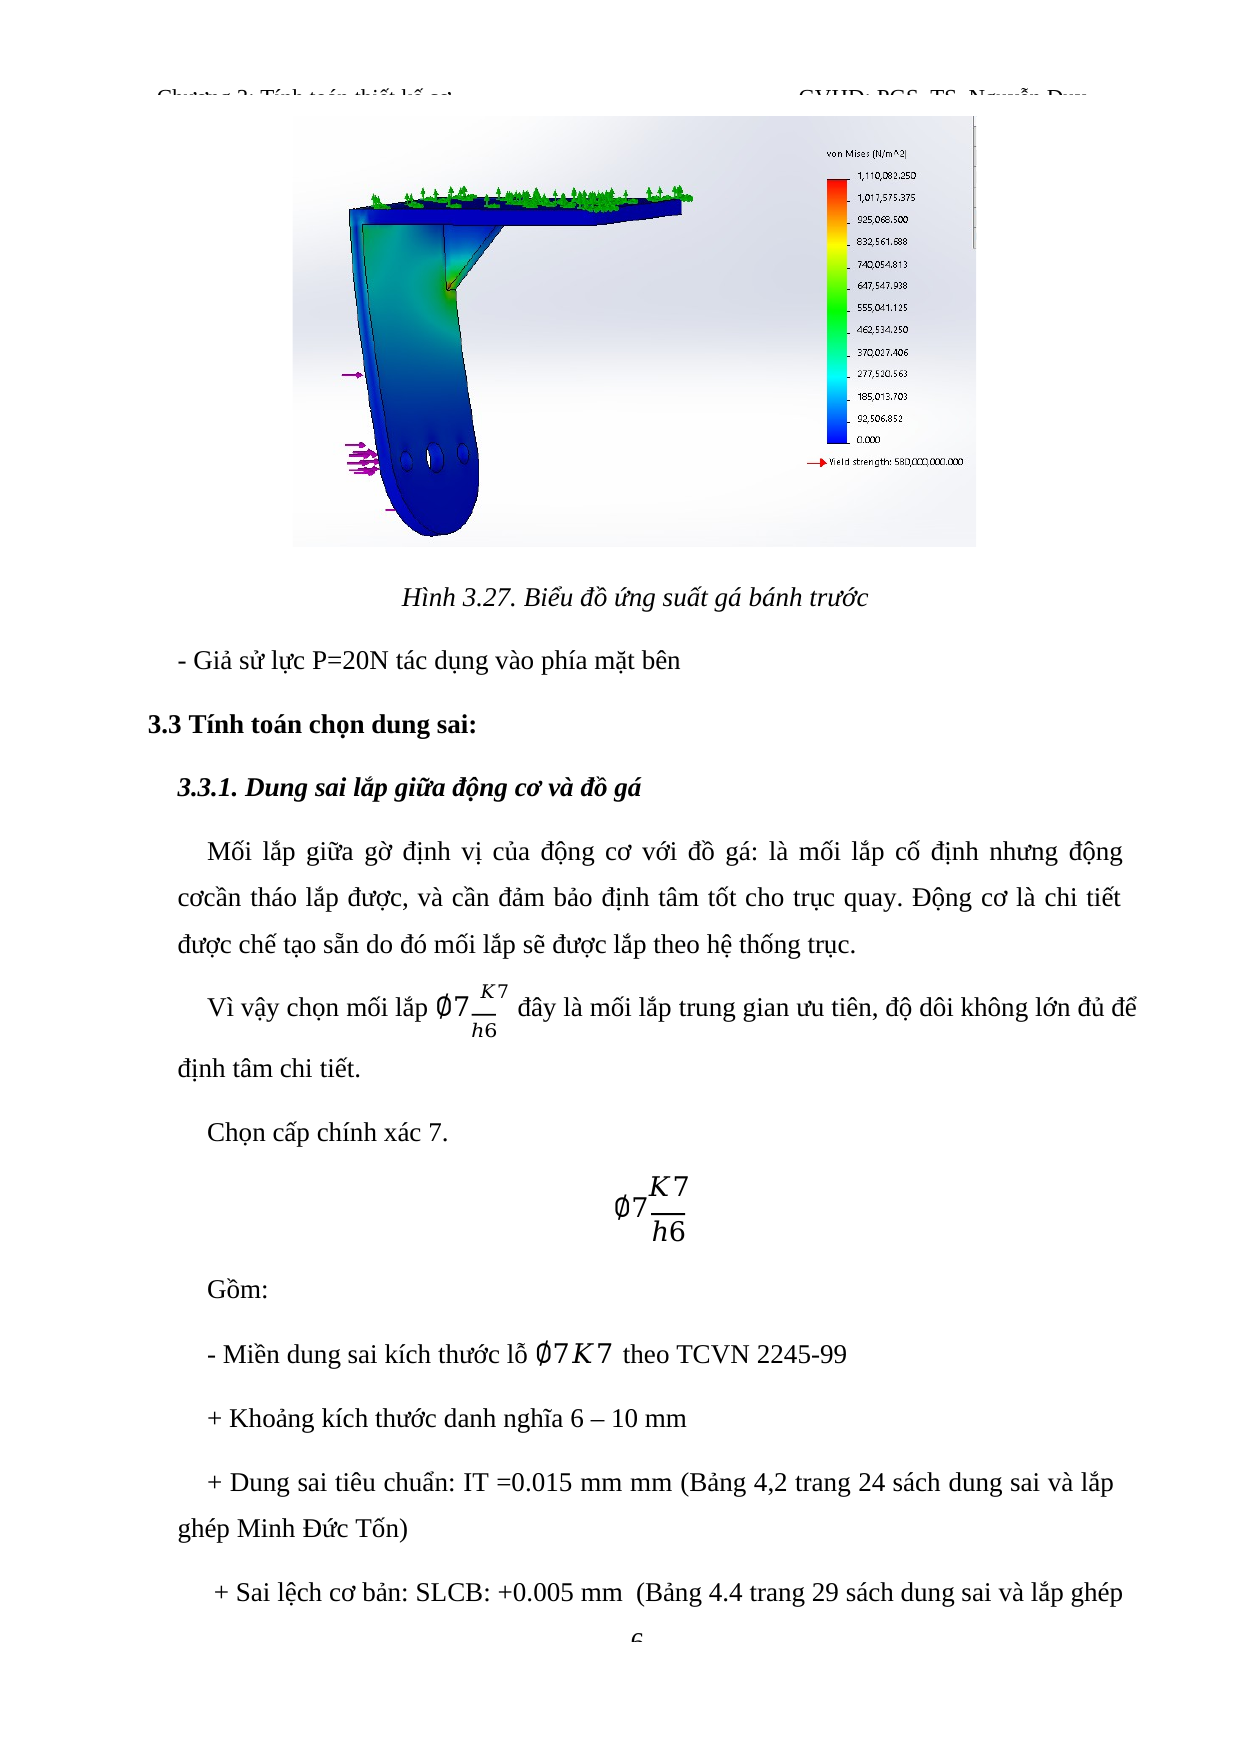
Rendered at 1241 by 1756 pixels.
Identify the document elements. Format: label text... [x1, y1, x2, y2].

subtitle Tính toán chọn dung sai: [148, 708, 1144, 739]
text + Sai lệch cơ bản: SLCB: +0.005 mm (Bảng 4.4 trang 29 sách dung sai và lắp ghép [213, 1576, 1144, 1607]
text + Khoảng kích thước danh nghĩa 6 – 10 mm [207, 1402, 1144, 1433]
subtitle Dung sai lắp giữa động cơ và đồ gá [177, 771, 1144, 802]
picture [292, 116, 977, 547]
text Hình 3.27. Biểu đồ ứng suất gá bánh trước [254, 581, 1016, 612]
text Mối lắp giữa gờ định vị của động cơ với đồ gá: là mối lắp cố định nhưng động cơcần tháo lắp được, và cần đảm bảo định tâm tốt cho trục quay. Động cơ là chi tiết được chế tạo sẵn do đó mối lắp sẽ được lắp theo hệ thống trục. [177, 834, 1123, 959]
text + Dung sai tiêu chuẩn: IT =0.015 mm mm (Bảng 4,2 trang 24 sách dung sai và lắp ghép Minh Đức Tốn) [177, 1466, 1144, 1543]
text ℎ6 [333, 1221, 1003, 1246]
text ∅7 [329, 1202, 933, 1221]
list Giả sử lực P=20N tác dụng vào phía mặt bên [177, 644, 1144, 675]
text Chọn cấp chính xác 7. [207, 1116, 1144, 1147]
text định tâm chi tiết. [177, 1052, 1144, 1084]
text - Miền dung sai kích thước lỗ ∅7𝐾7 theo TCVN 2245-99 [207, 1337, 1144, 1369]
text Vì vậy chọn mối lắp ∅7 𝐾7 đây là mối lắp trung gian ưu tiên, độ dôi không lớn đủ để [207, 989, 1144, 1024]
text 𝐾7 [333, 1176, 1002, 1202]
text Gồm: [207, 1273, 1144, 1305]
text ℎ6 [333, 1024, 634, 1041]
